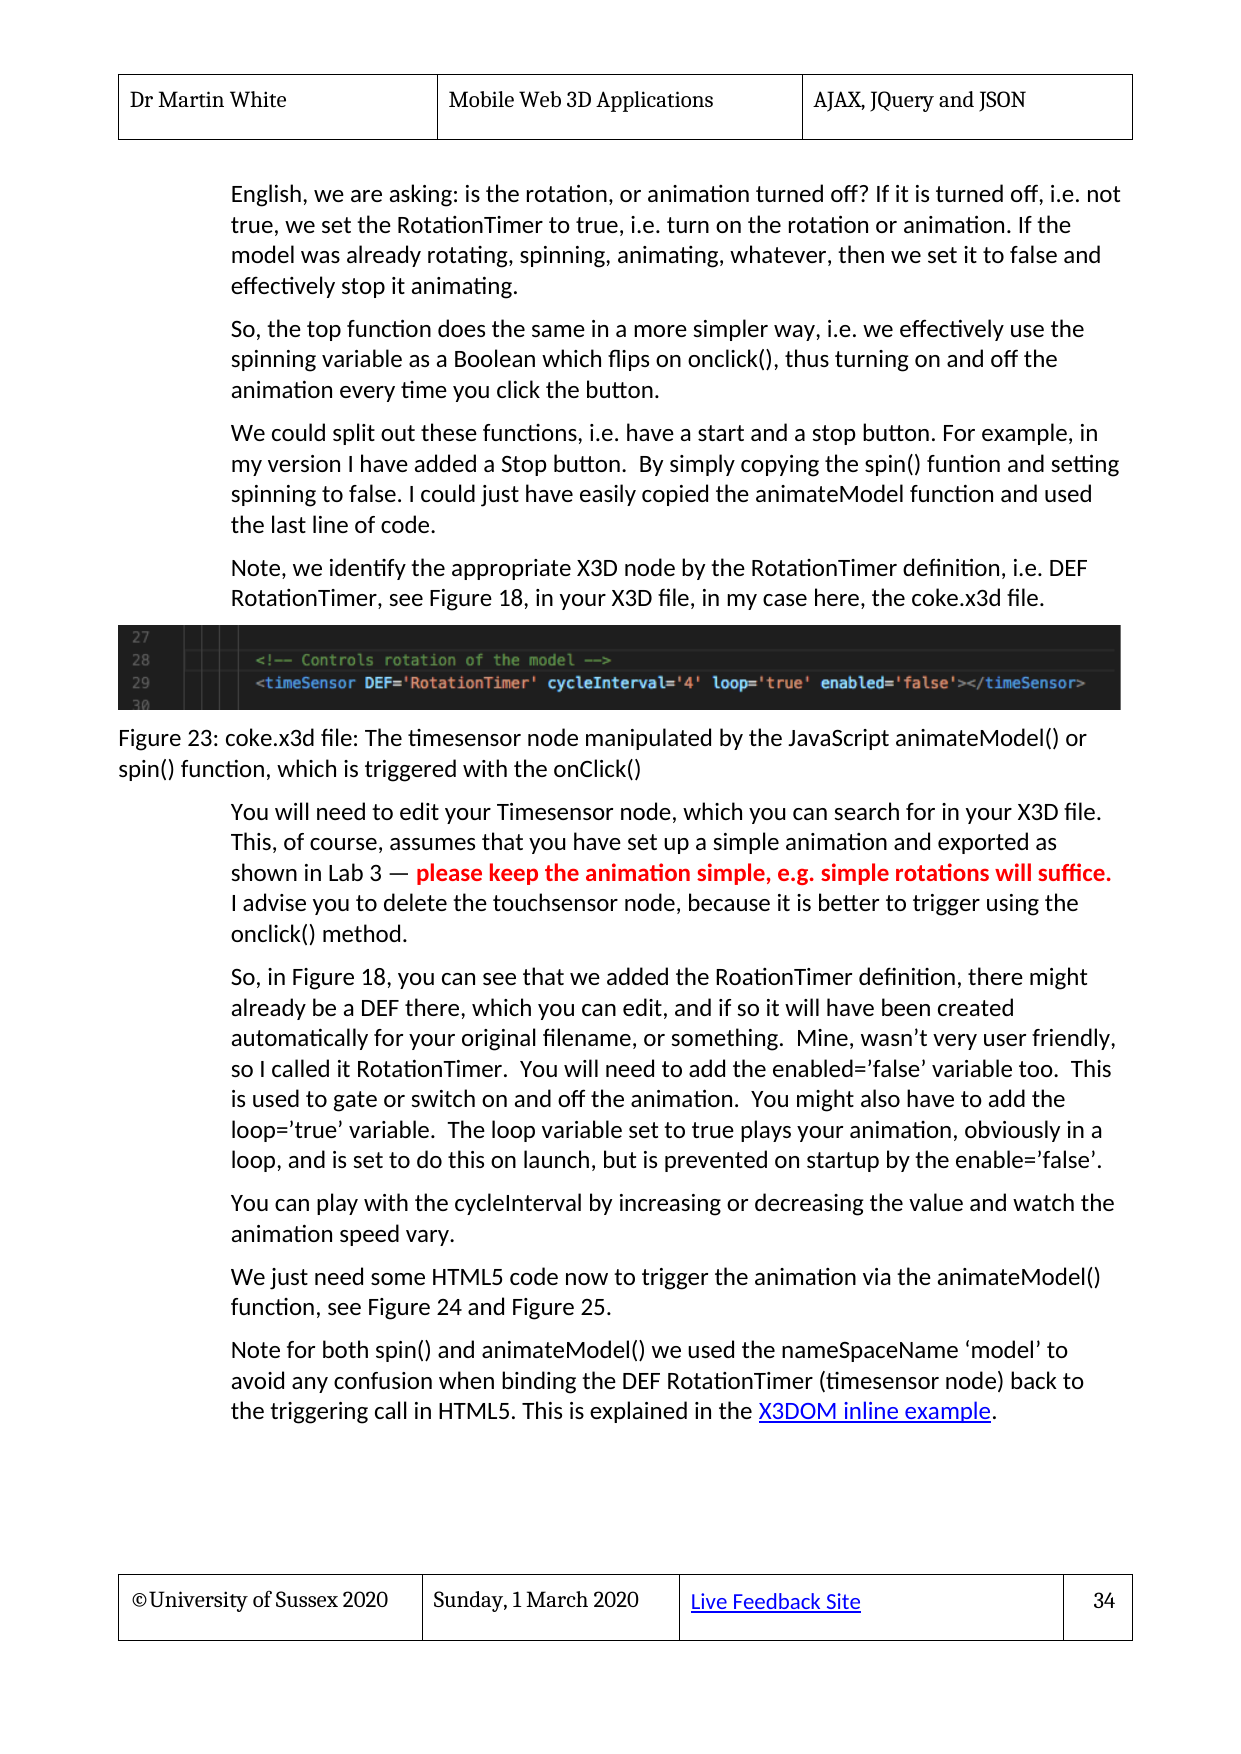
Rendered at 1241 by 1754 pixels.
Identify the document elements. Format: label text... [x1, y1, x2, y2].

list So, the top function does the same in a more simpler way, i.e. we effectively use the spinning variable as a Boolean which flips on onclick(), thus turning on and off the animation every time you click the button. [231, 313, 1122, 405]
picture [118, 625, 1121, 710]
list Note for both spin() and animateModel() we used the nameSpaceName ‘model’ to avoid any confusion when binding the DEF RotationTimer (timesensor node) back to the triggering call in HTML5. This is explained in the X3DOM inline example. [231, 1334, 1122, 1426]
list Note, we identify the appropriate X3D node by the RotationTimer definition, i.e. DEF RotationTimer, see Figure 18, in your X3D file, in my case here, the coke.x3d file. [231, 552, 1122, 613]
list You will need to edit your Timesensor node, which you can search for in your X3D file. This, of course, assumes that you have set up a simple animation and exported as shown in Lab 3 — please keep the animation simple, e.g. simple rotations will suffice. I advise you to delete the touchsensor node, because it is better to trigger using the onclick() method. [231, 796, 1122, 949]
list We just need some HTML5 code now to trigger the animation via the animateModel() function, see Figure 24 and Figure 25. [231, 1261, 1122, 1322]
list You can play with the cycleInterval by increasing or decreasing the value and watch the animation speed vary. [231, 1187, 1122, 1248]
list We could split out these functions, i.e. have a start and a stop button. For example, in my version I have added a Stop button. By simply copying the spin() funtion and setting spinning to false. I could just have easily copied the animateModel function and used the last line of code. [231, 417, 1122, 539]
text Figure 23: coke.x3d file: The timesensor node manipulated by the JavaScript animateModel() or spin() function, which is triggered with the onClick() [118, 722, 1122, 783]
list So, in Figure 18, you can see that we added the RoationTimer definition, there might already be a DEF there, which you can edit, and if so it will have been created automatically for your original filename, or something. Mine, wasn’t very user friendly, so I called it RotationTimer. You will need to add the enabled=’false’ variable too. This is used to gate or switch on and off the animation. You might also have to add the loop=’true’ variable. The loop variable set to true plays your animation, obviously in a loop, and is set to do this on launch, but is prevented on startup by the enable=’false’. [231, 961, 1122, 1175]
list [231, 178, 1122, 301]
